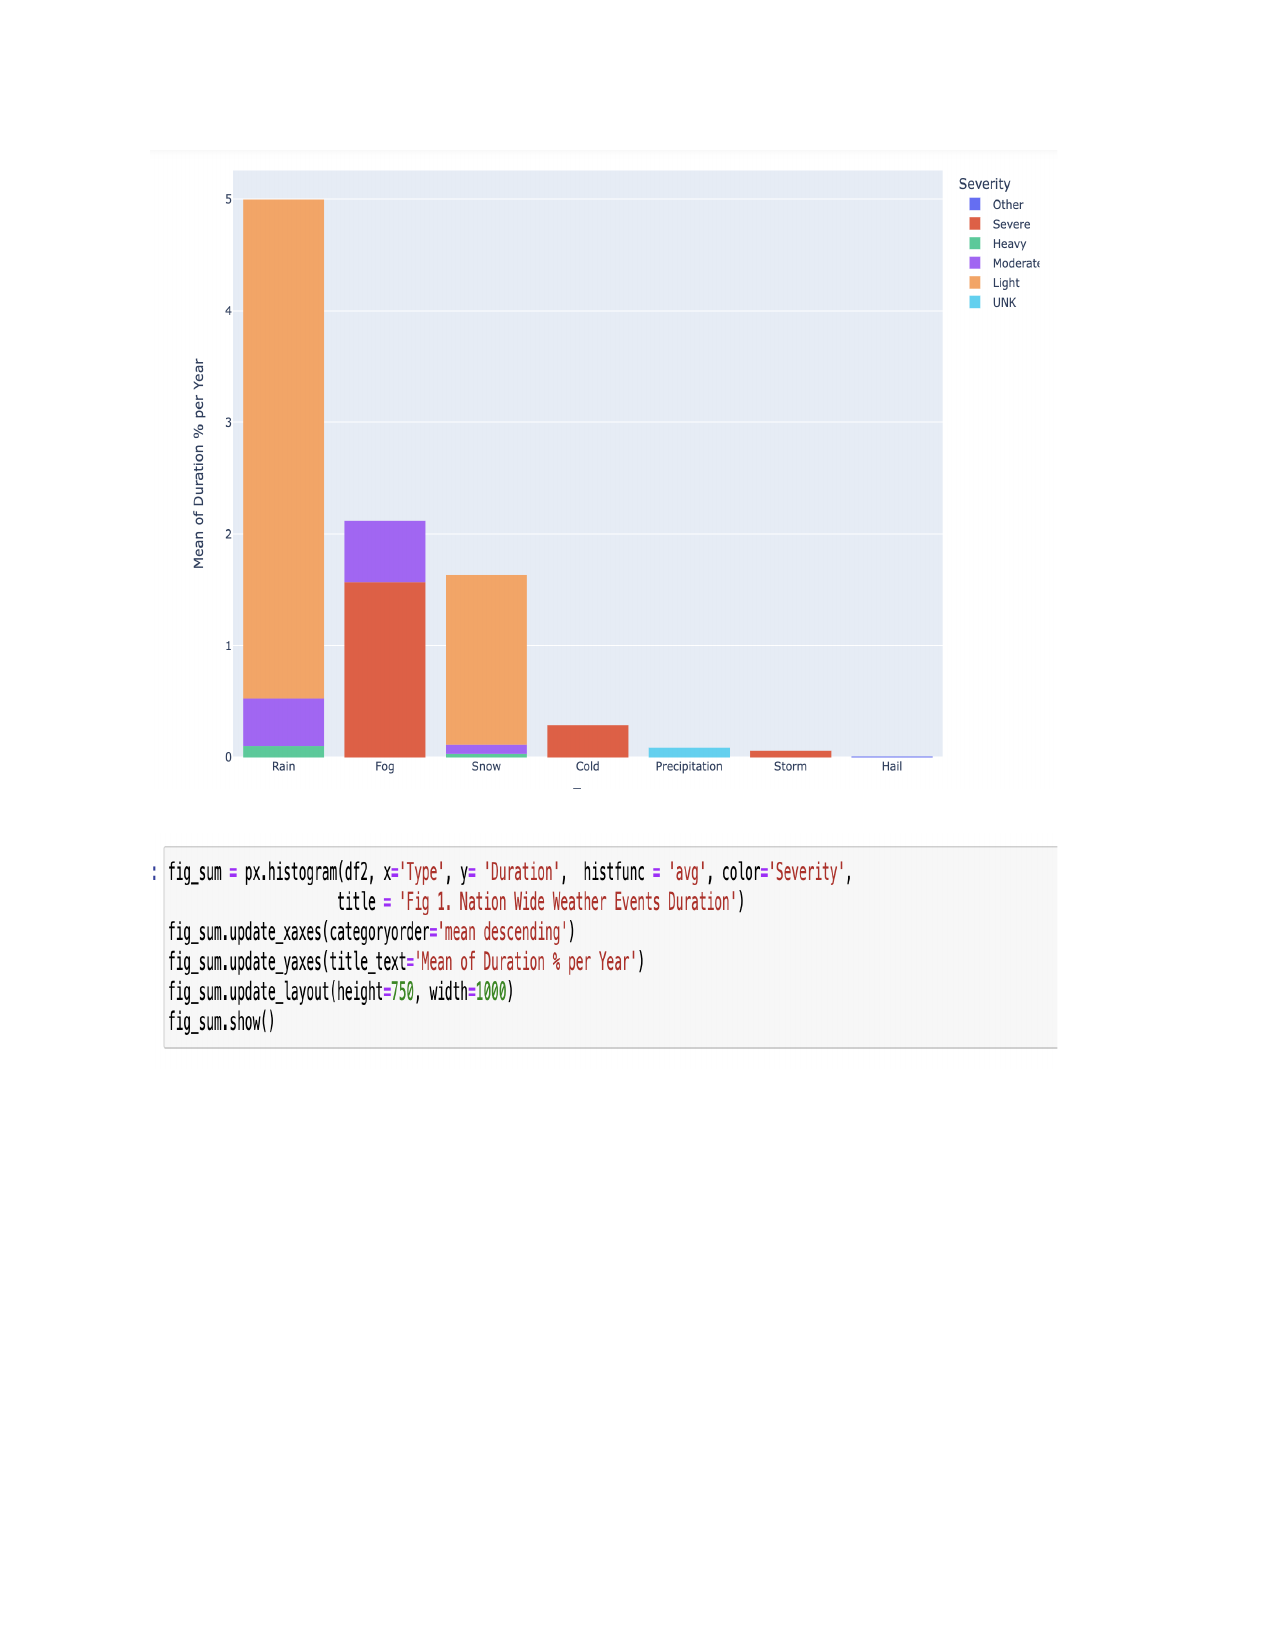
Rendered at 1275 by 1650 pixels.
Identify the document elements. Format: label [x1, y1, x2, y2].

picture [150, 150, 1058, 789]
picture [150, 833, 1058, 1069]
